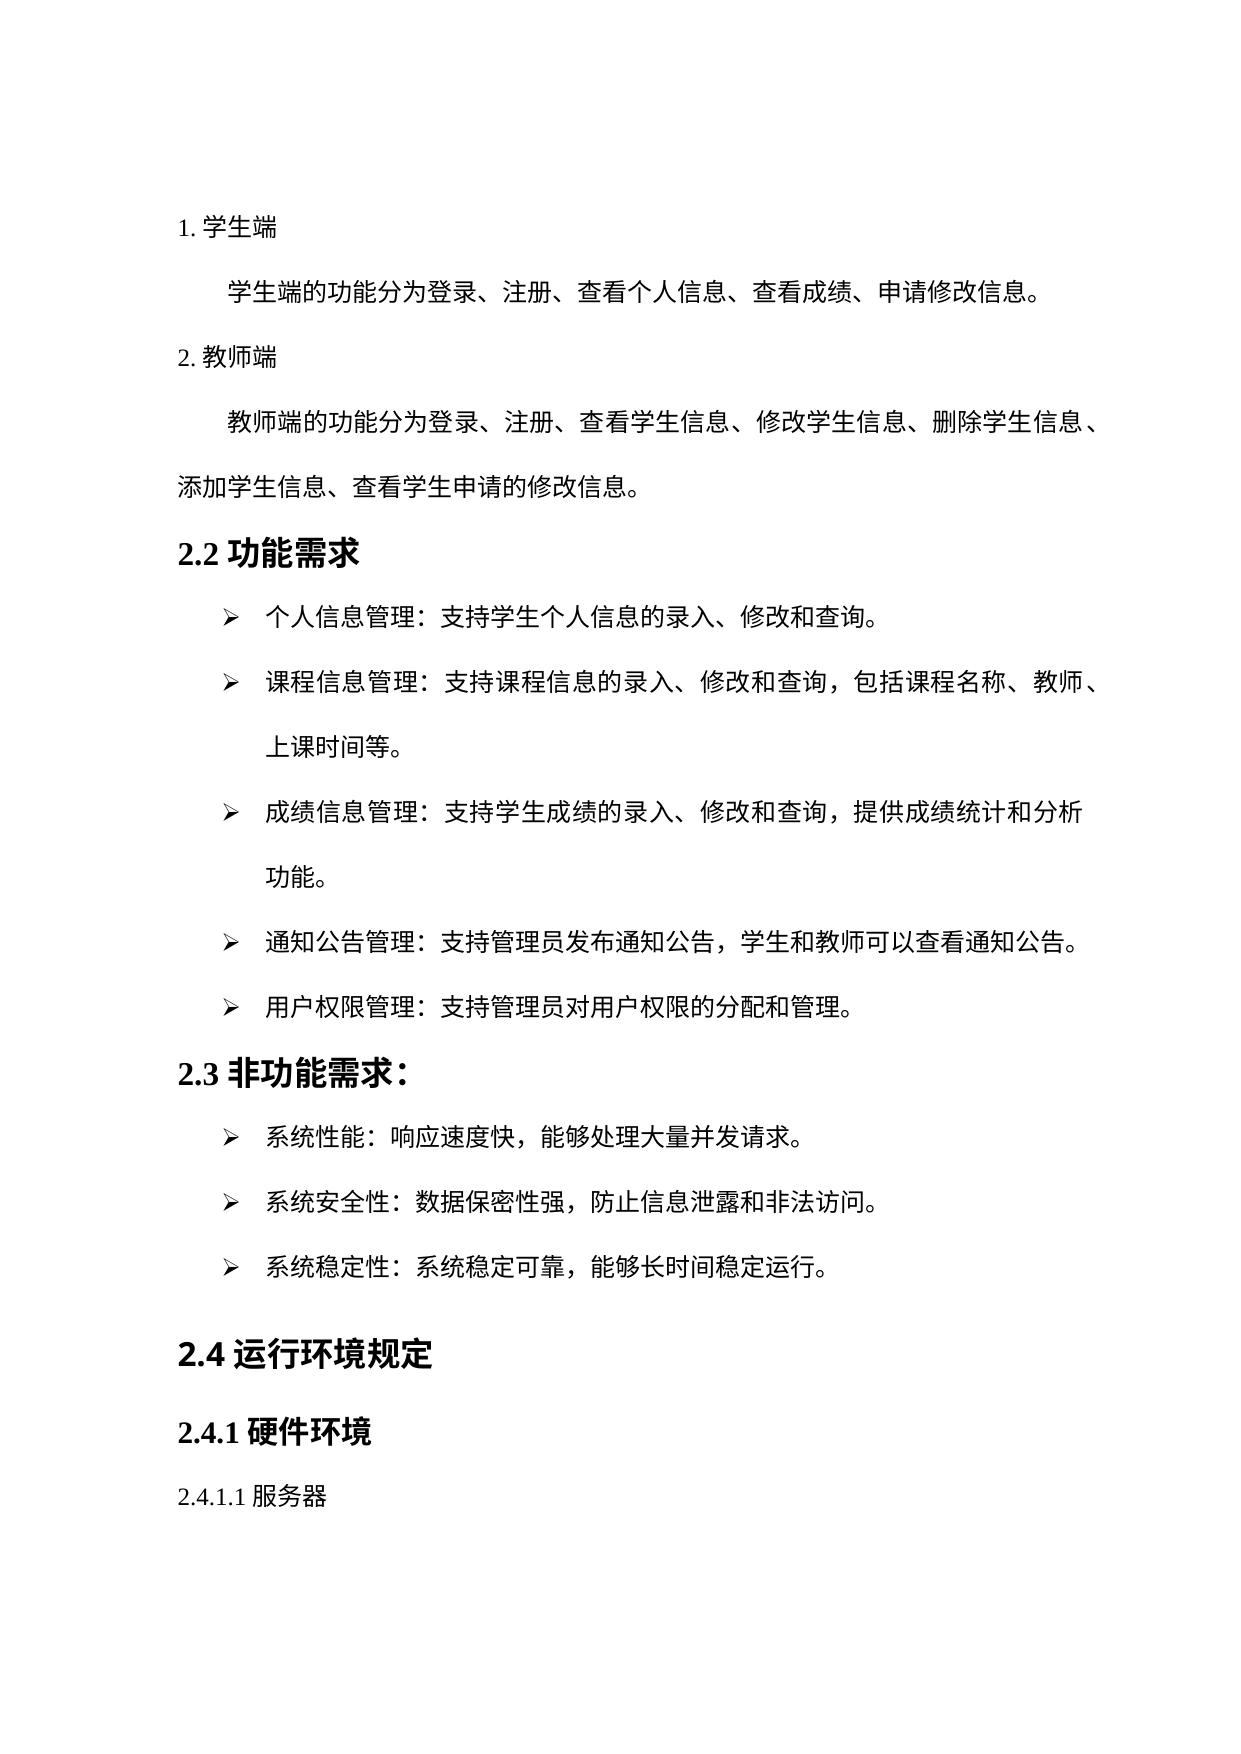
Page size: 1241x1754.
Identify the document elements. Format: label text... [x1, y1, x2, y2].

list 课程信息管理：支持课程信息的录入、修改和查询，包括课程名称、教师、上课时间等。 [221, 648, 1087, 778]
text 2.4.1.1 服务器 [177, 1462, 1087, 1527]
list 学生端 [177, 193, 1087, 258]
text 2.2 功能需求 [177, 518, 1087, 583]
list 系统稳定性：系统稳定可靠，能够长时间稳定运行。 [221, 1233, 1087, 1298]
list 成绩信息管理：支持学生成绩的录入、修改和查询，提供成绩统计和分析功能。 [221, 778, 1087, 908]
list 用户权限管理：支持管理员对用户权限的分配和管理。 [221, 973, 1087, 1038]
text 2.4.1 硬件环境 [177, 1397, 1087, 1462]
text 教师端的功能分为登录、注册、查看学生信息、修改学生信息、删除学生信息、添加学生信息、查看学生申请的修改信息。 [177, 388, 1087, 518]
list 系统安全性：数据保密性强，防止信息泄露和非法访问。 [221, 1168, 1087, 1233]
subtitle 2.4 运行环境规定 [177, 1320, 1087, 1385]
list 个人信息管理：支持学生个人信息的录入、修改和查询。 [221, 583, 1087, 648]
list 2.3 非功能需求： [177, 1038, 1087, 1103]
text 学生端的功能分为登录、注册、查看个人信息、查看成绩、申请修改信息。 [177, 258, 1087, 323]
list 教师端 [177, 323, 1087, 388]
list 通知公告管理：支持管理员发布通知公告，学生和教师可以查看通知公告。 [221, 908, 1087, 973]
list 系统性能：响应速度快，能够处理大量并发请求。 [221, 1103, 1087, 1168]
